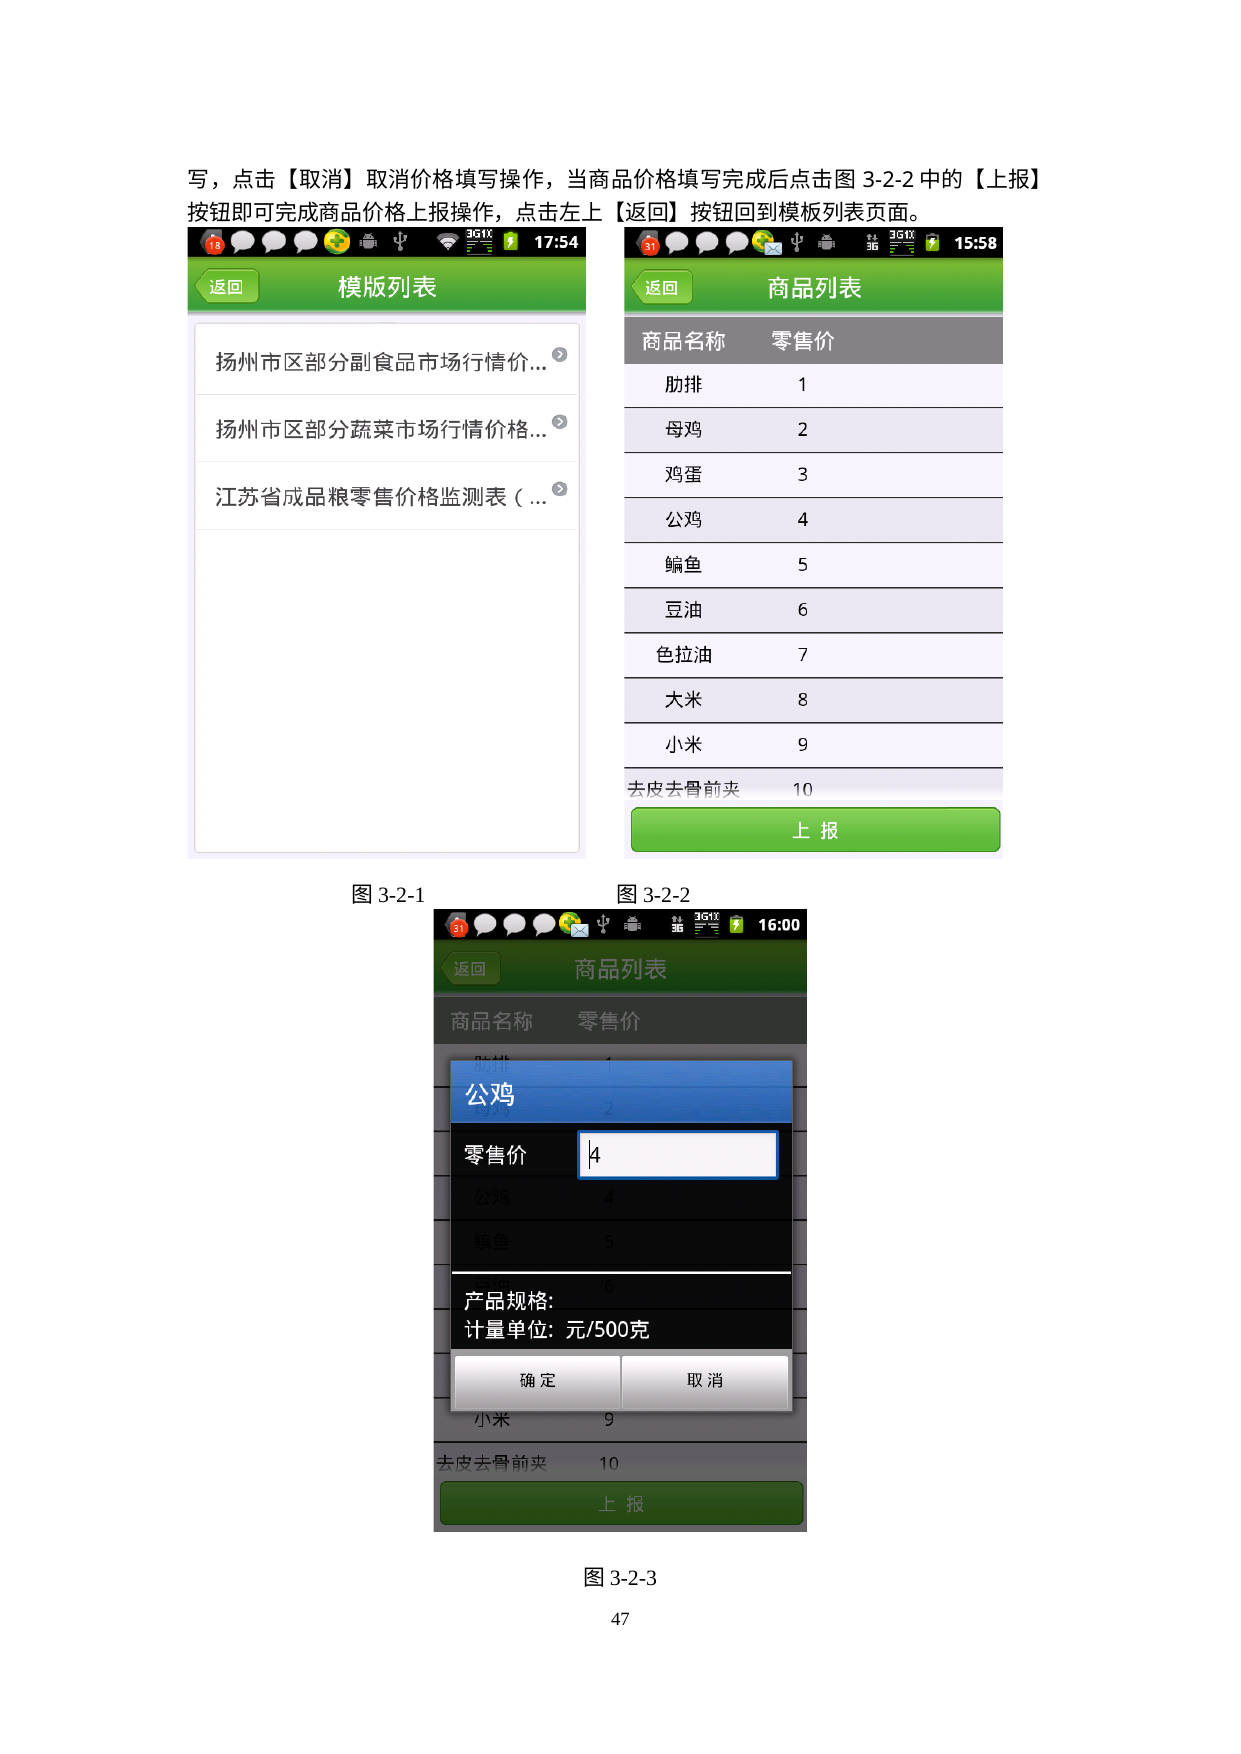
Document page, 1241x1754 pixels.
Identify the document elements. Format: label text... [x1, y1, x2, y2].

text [187, 162, 1053, 227]
text 图3-2-3 [187, 1559, 1053, 1592]
picture [433, 909, 807, 1532]
picture [187, 227, 586, 859]
picture [624, 227, 1003, 859]
text 图3-2-1 图3-2-2 [352, 877, 1053, 909]
